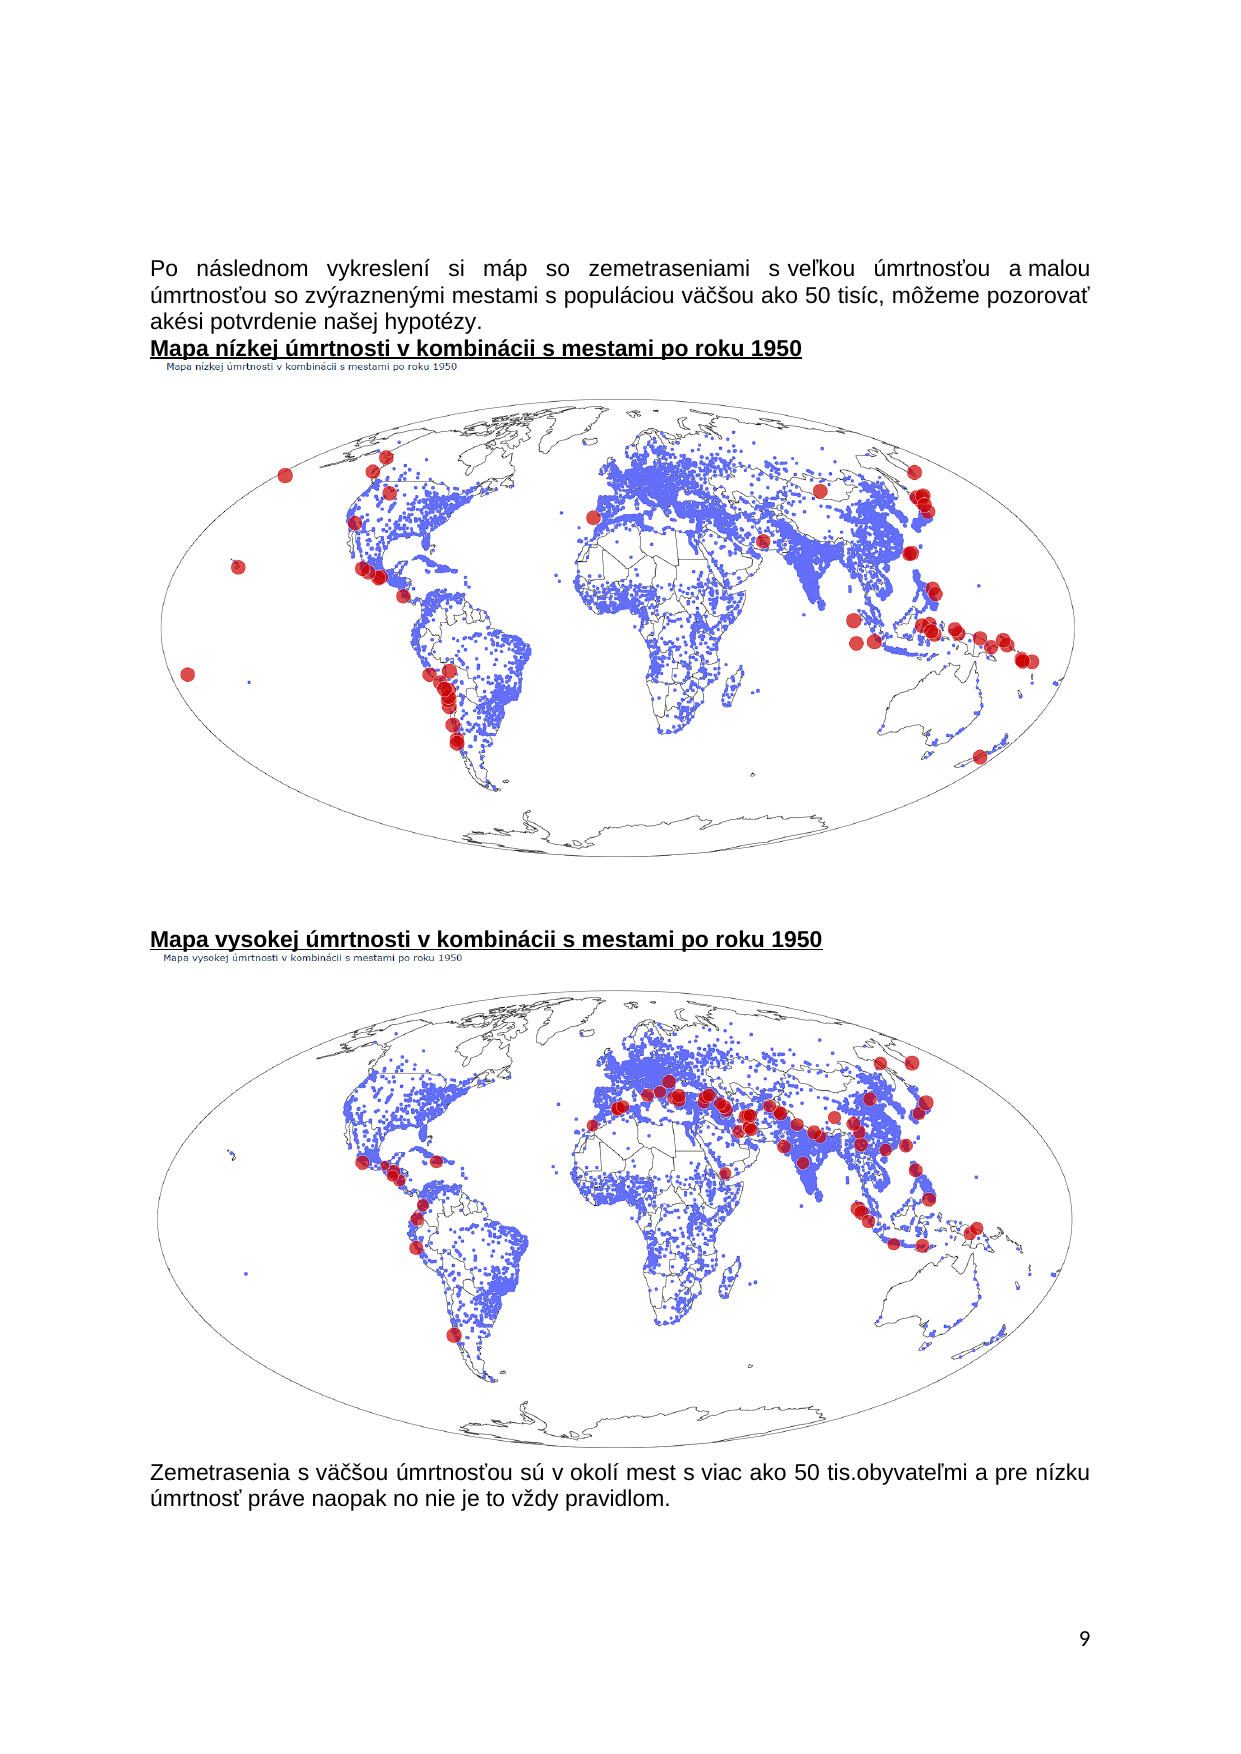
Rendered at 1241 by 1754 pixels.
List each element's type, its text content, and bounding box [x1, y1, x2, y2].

text Mapa vysokej úmrtnosti v kombinácii s mestami po roku 1950 [150, 926, 1090, 952]
text Po následnom vykreslení si máp so zemetraseniami s veľkou úmrtnosťou a malou úmrtnosťou so zvýraznenými mestami s populáciou väčšou ako 50 tisíc, môžeme pozorovať akési potvrdenie našej hypotézy. [150, 255, 1090, 334]
picture [150, 952, 1091, 1459]
text Zemetrasenia s väčšou úmrtnosťou sú v okolí mest s viac ako 50 tis.obyvateľmi a pre nízku úmrtnosť práve naopak no nie je to vždy pravidlom. [150, 1459, 1090, 1511]
picture [150, 360, 1091, 874]
text Mapa nízkej úmrtnosti v kombinácii s mestami po roku 1950 [150, 334, 1090, 360]
